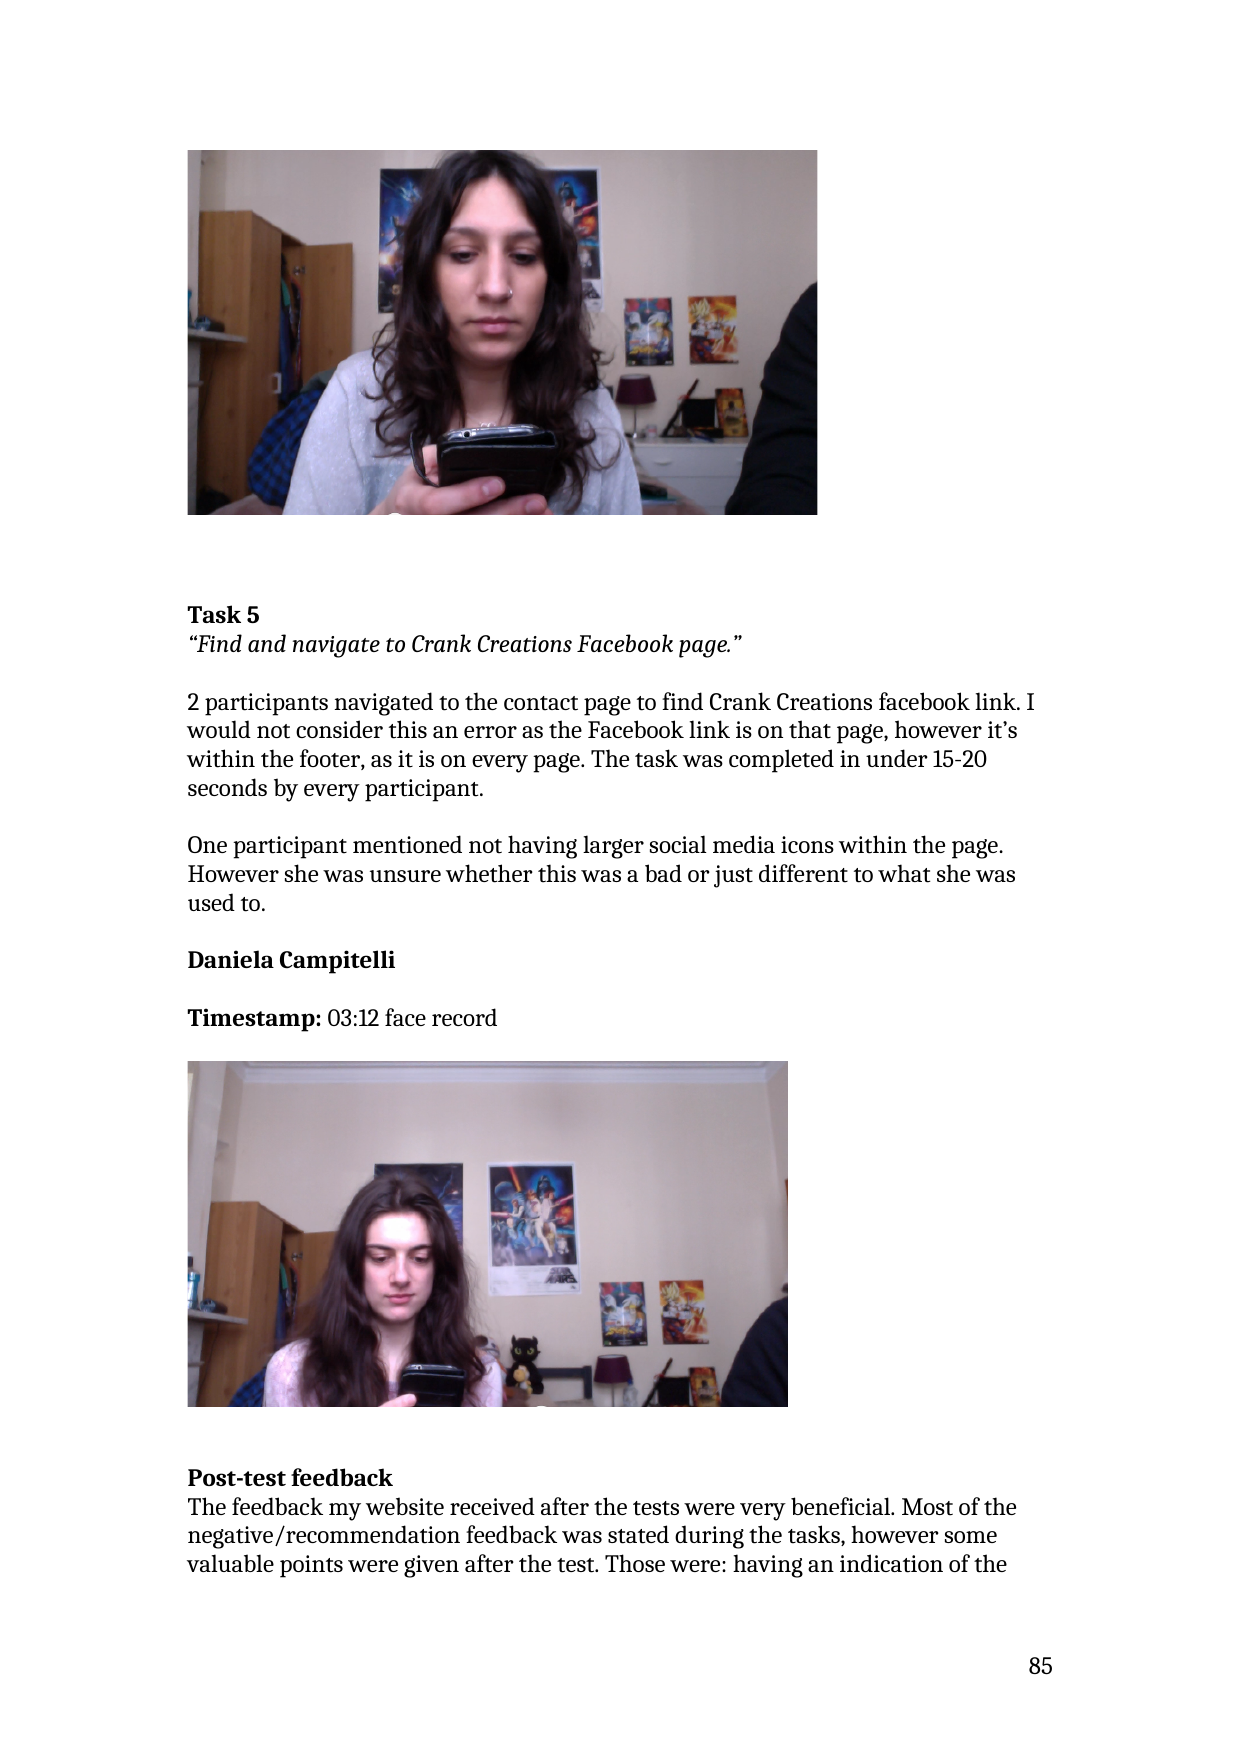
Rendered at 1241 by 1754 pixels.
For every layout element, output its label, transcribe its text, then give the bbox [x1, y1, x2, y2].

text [187, 1492, 1053, 1579]
picture [187, 150, 818, 515]
text “Find and navigate to Crank Creations Facebook page.” [187, 630, 1053, 659]
text One participant mentioned not having larger social media icons within the page. However she was unsure whether this was a bad or just different to what she was used to. [187, 831, 1053, 917]
text Task 5 [187, 601, 1053, 630]
text Timestamp: 03:12 face record [187, 1004, 1053, 1032]
text Daniela Campitelli [187, 946, 1053, 975]
text Post-test feedback [187, 1464, 1053, 1492]
text 2 participants navigated to the contact page to find Crank Creations facebook link. I would not consider this an error as the Facebook link is on that page, however it’s within the footer, as it is on every page. The task was completed in under 15-20 seconds by every participant. [187, 687, 1053, 802]
picture [187, 1061, 788, 1407]
